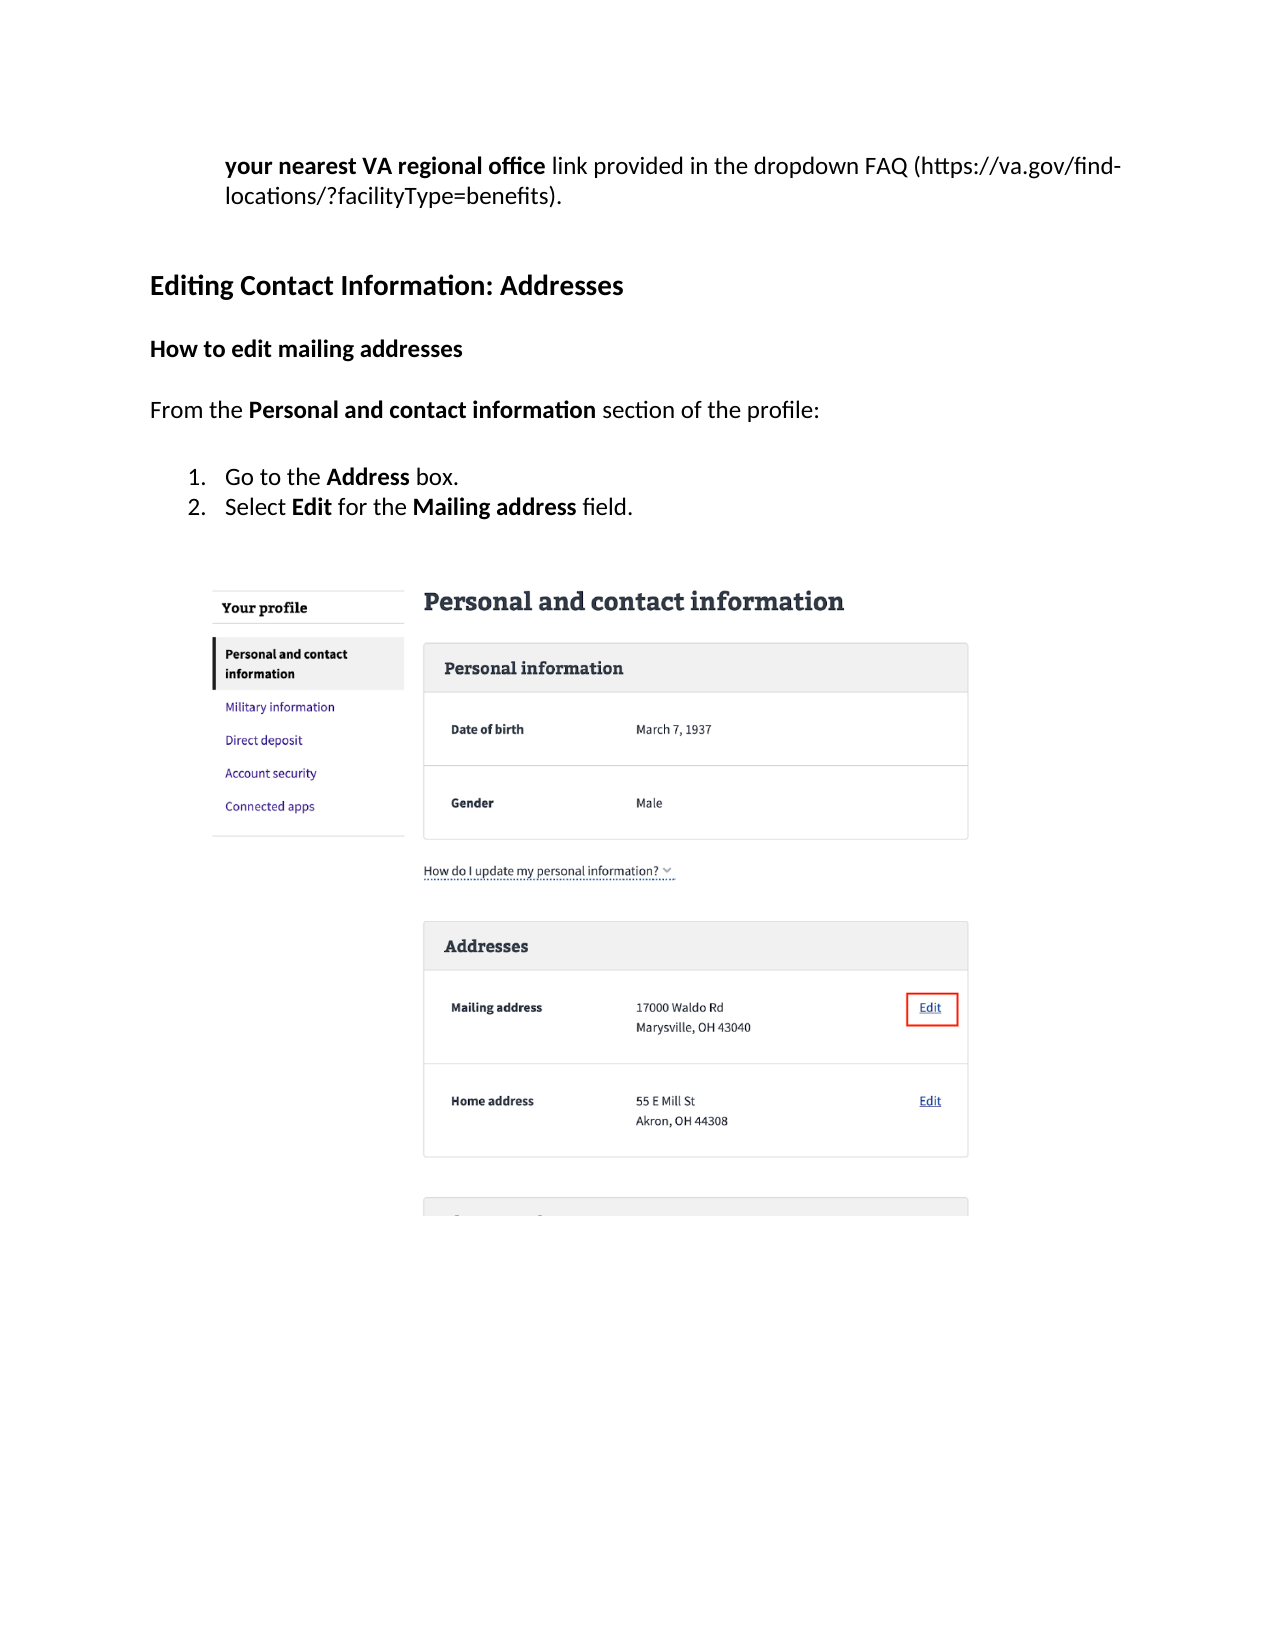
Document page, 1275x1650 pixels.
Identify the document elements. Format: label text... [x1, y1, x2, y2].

picture [150, 558, 1125, 1216]
list Go to the Address box. [187, 461, 1125, 492]
text Editing Contact Information: Addresses [150, 267, 1125, 302]
text From the Personal and contact information section of the profile: [150, 363, 1125, 424]
list Select Edit for the Mailing address field. [187, 492, 1125, 553]
text How to edit mailing addresses [150, 333, 1125, 363]
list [187, 150, 1125, 211]
